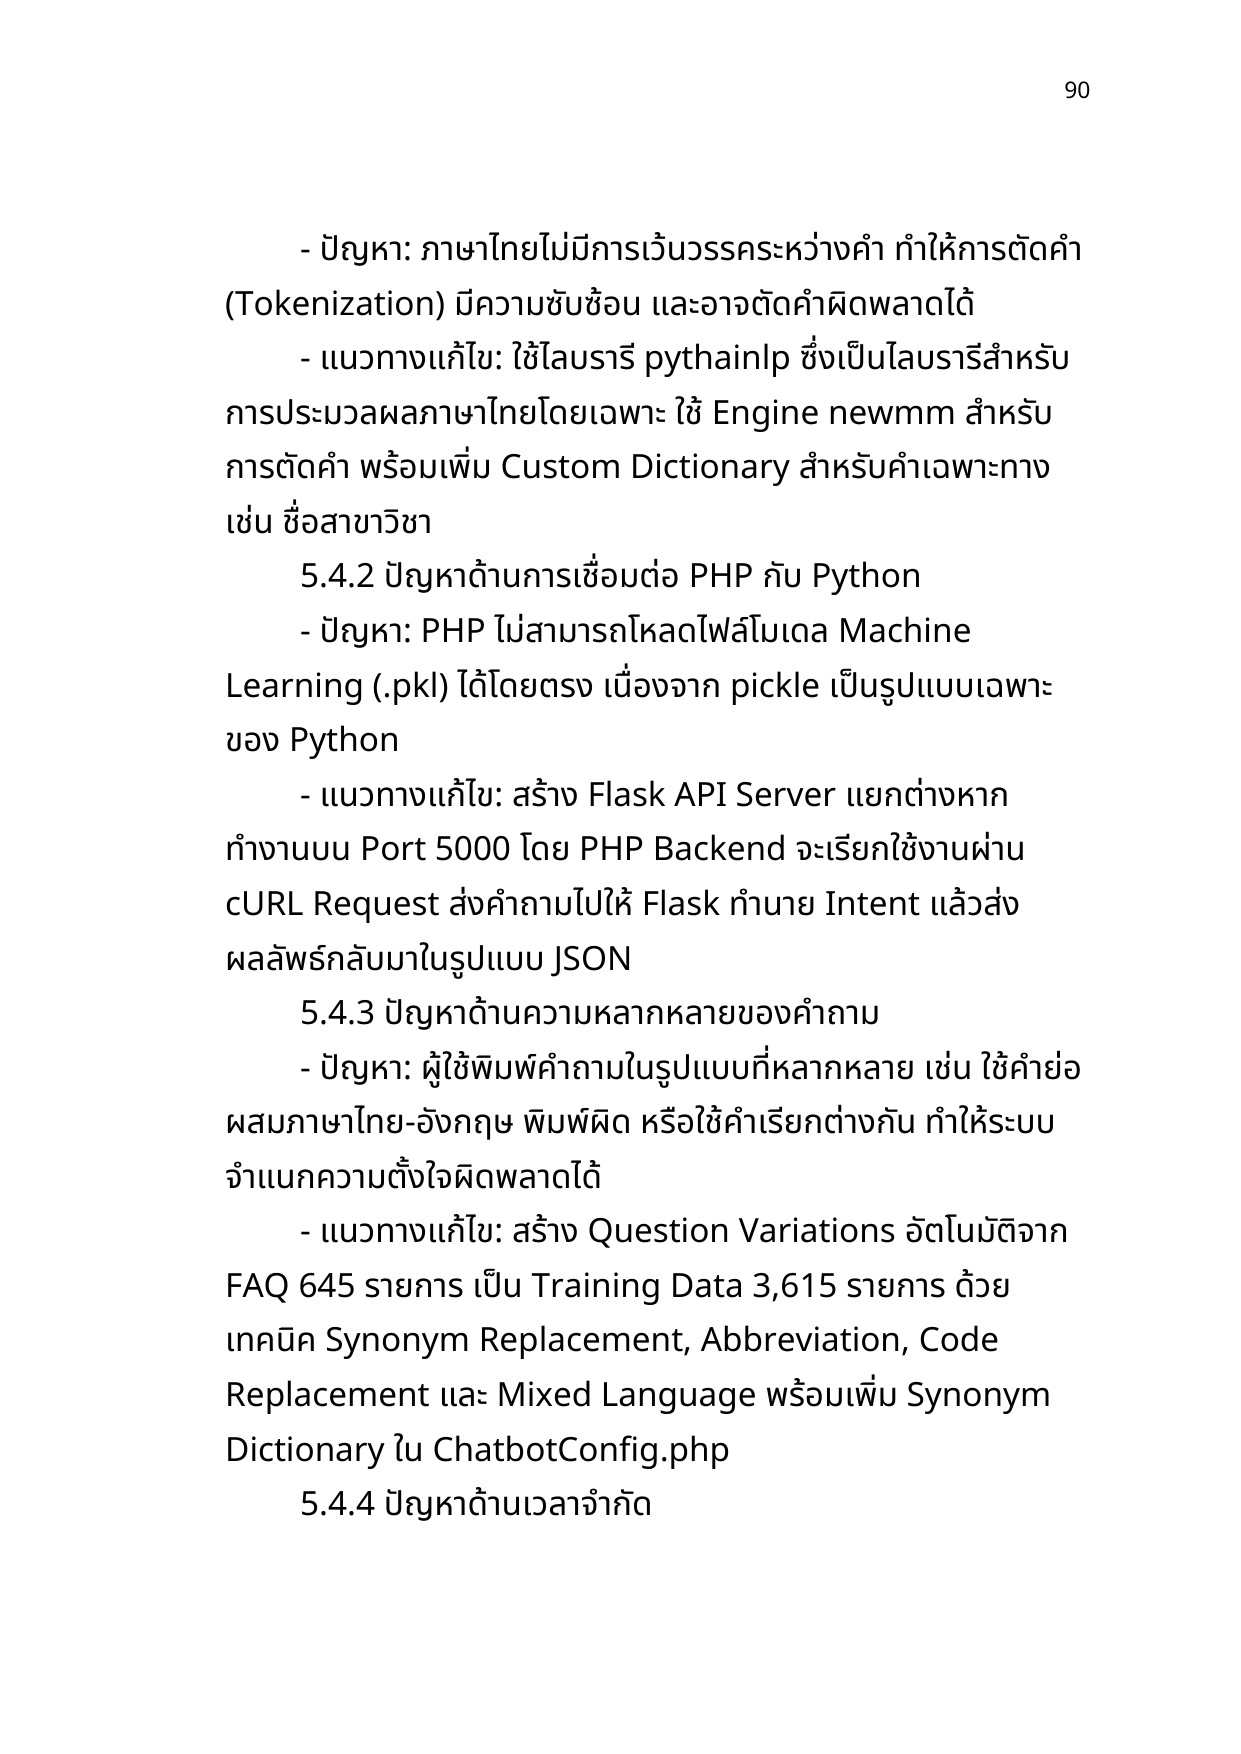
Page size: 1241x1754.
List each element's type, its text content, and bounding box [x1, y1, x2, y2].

text - ปัญหา: ผู้ใช้พิมพ์คำถามในรูปแบบที่หลากหลาย เช่น ใช้คำย่อ ผสมภาษาไทย-อังกฤษ พิมพ์ผิด หรือใช้คำเรียกต่างกัน ทำให้ระบบจำแนกความตั้งใจผิดพลาดได้ [225, 1043, 1090, 1203]
text 5.4.4 ปัญหาด้านเวลาจำกัด [225, 1480, 1090, 1531]
text - แนวทางแก้ไข: สร้าง Question Variations อัตโนมัติจาก FAQ 645 รายการ เป็น Training Data 3,615 รายการ ด้วยเทคนิค Synonym Replacement, Abbreviation, Code Replacement และ Mixed Language พร้อมเพิ่ม Synonym Dictionary ใน ChatbotConfig.php [225, 1207, 1090, 1476]
text - ปัญหา: ภาษาไทยไม่มีการเว้นวรรคระหว่างคำ ทำให้การตัดคำ (Tokenization) มีความซับซ้อน และอาจตัดคำผิดพลาดได้ [225, 225, 1090, 330]
text 5.4.3 ปัญหาด้านความหลากหลายของคำถาม [225, 989, 1090, 1039]
text - ปัญหา: PHP ไม่สามารถโหลดไฟล์โมเดล Machine Learning (.pkl) ได้โดยตรง เนื่องจาก pickle เป็นรูปแบบเฉพาะของ Python [225, 607, 1090, 767]
text - แนวทางแก้ไข: สร้าง Flask API Server แยกต่างหาก ทำงานบน Port 5000 โดย PHP Backend จะเรียกใช้งานผ่าน cURL Request ส่งคำถามไปให้ Flask ทำนาย Intent แล้วส่งผลลัพธ์กลับมาในรูปแบบ JSON [225, 771, 1090, 985]
text 5.4.2 ปัญหาด้านการเชื่อมต่อ PHP กับ Python [225, 552, 1090, 603]
text - แนวทางแก้ไข: ใช้ไลบรารี pythainlp ซึ่งเป็นไลบรารีสำหรับการประมวลผลภาษาไทยโดยเฉพาะ ใช้ Engine newmm สำหรับการตัดคำ พร้อมเพิ่ม Custom Dictionary สำหรับคำเฉพาะทาง เช่น ชื่อสาขาวิชา [225, 334, 1090, 548]
